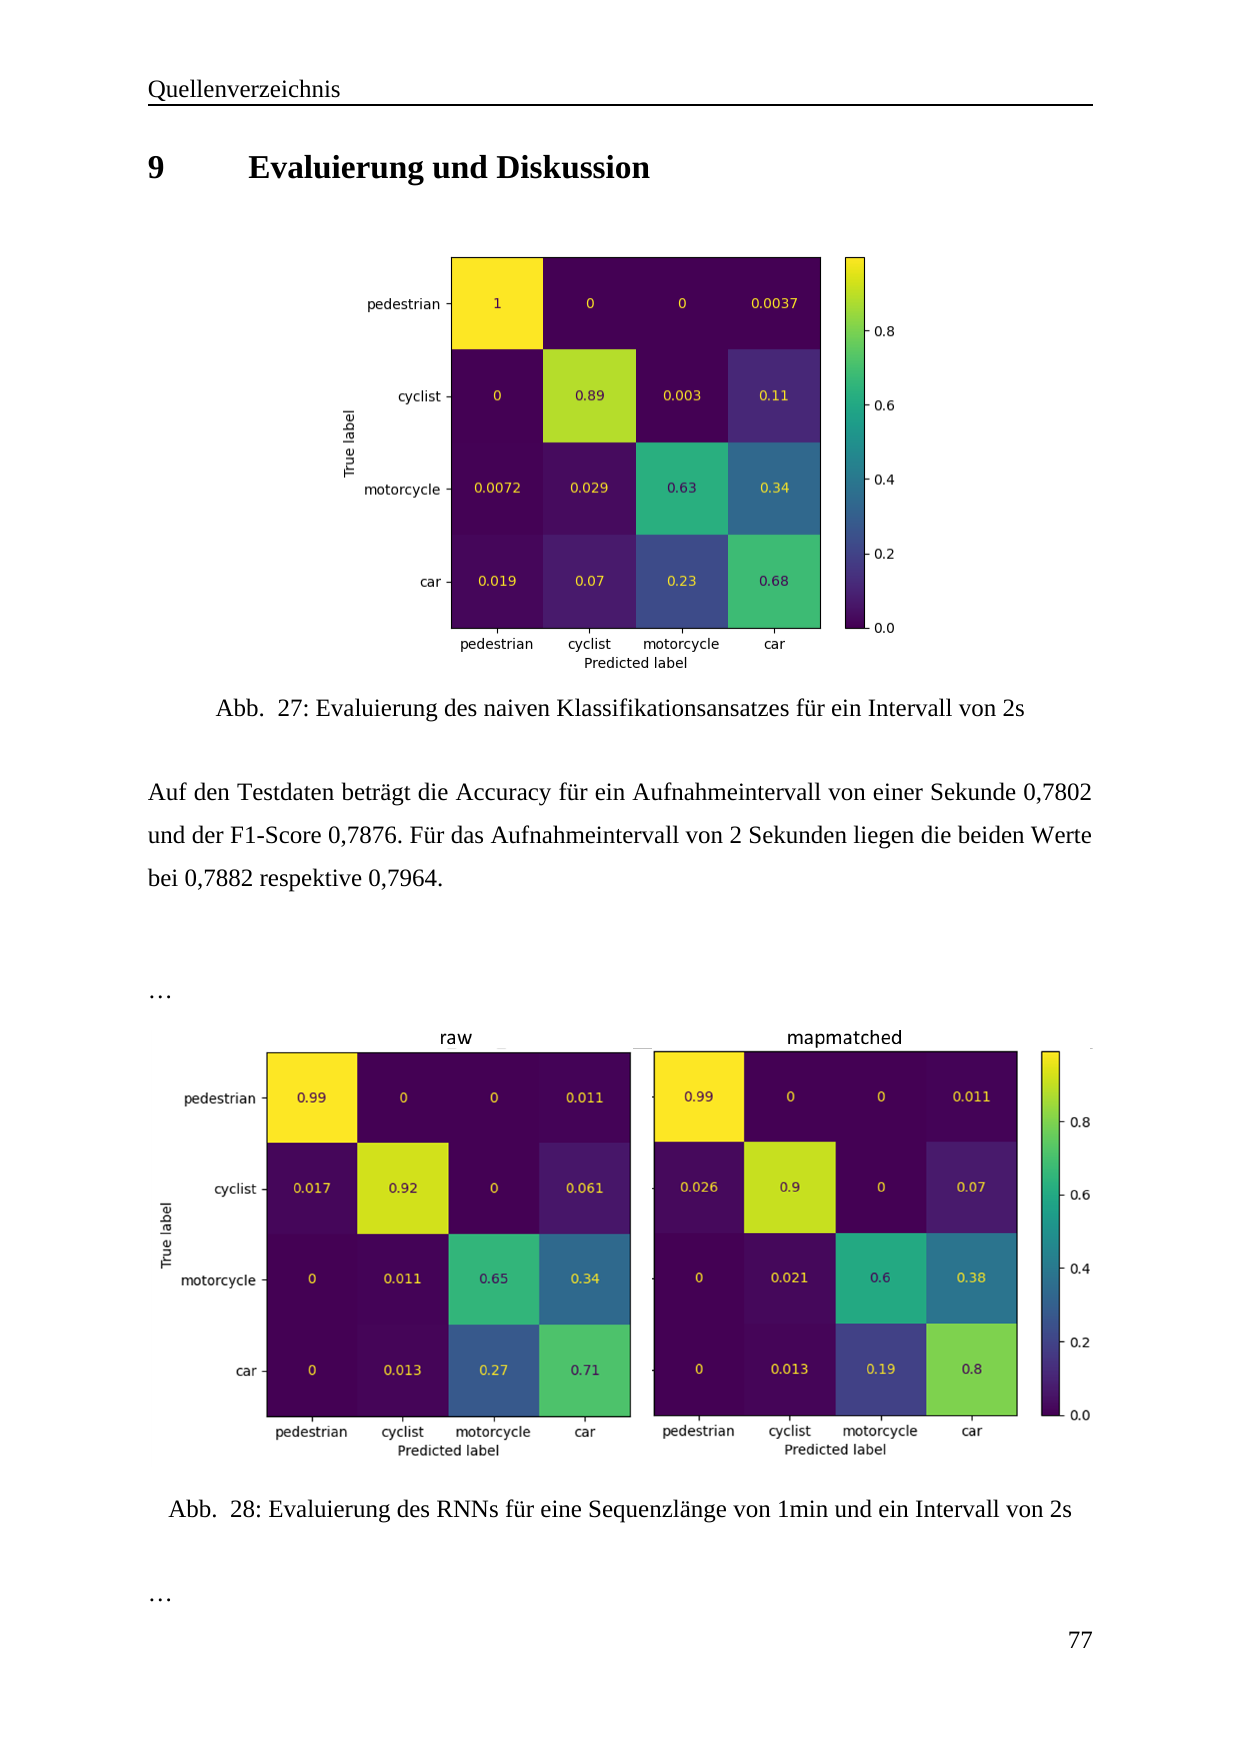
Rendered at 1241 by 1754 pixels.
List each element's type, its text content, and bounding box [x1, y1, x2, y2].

picture [147, 1030, 1093, 1467]
subtitle Evaluierung und Diskussion [148, 148, 1093, 186]
text Auf den Testdaten beträgt die Accuracy für ein Aufnahmeintervall von einer Sekunde 0,7802 und der F1-Score 0,7876. Für das Aufnahmeintervall von 2 Sekunden liegen die beiden Werte bei 0,7882 respektive 0,7964. [148, 777, 1093, 892]
text … [148, 975, 1093, 1003]
picture [334, 255, 906, 681]
text … [148, 1578, 1093, 1607]
